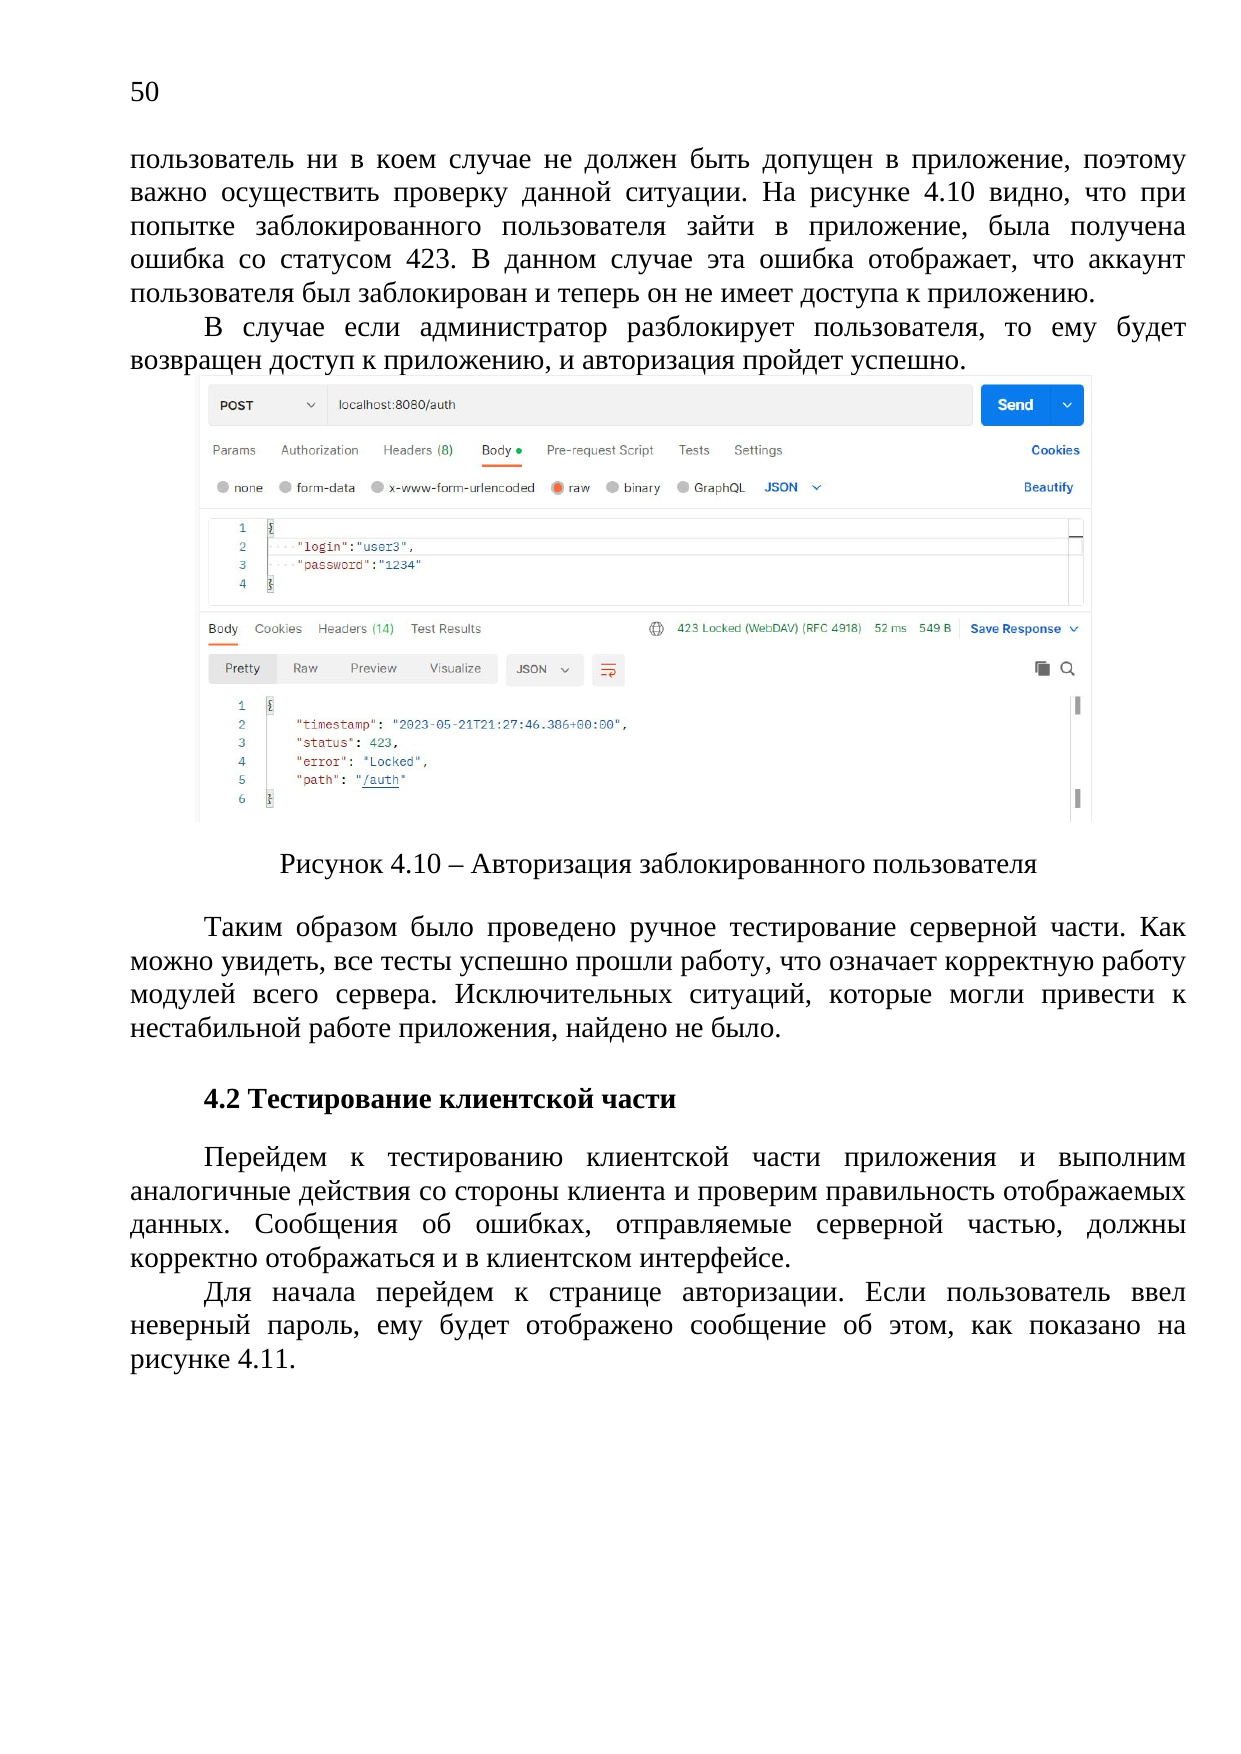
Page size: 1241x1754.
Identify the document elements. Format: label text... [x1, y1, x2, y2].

list Рисунок 4.10 – Авторизация заблокированного пользователя [130, 847, 1187, 880]
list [130, 141, 1187, 309]
picture [195, 375, 1122, 822]
list В случае если администратор разблокирует пользователя, то ему будет возвращен доступ к приложению, и авторизация пройдет успешно. [130, 309, 1187, 376]
list Тестирование клиентской части [130, 1081, 1187, 1114]
text Для начала перейдем к странице авторизации. Если пользователь ввел неверный пароль, ему будет отображено сообщение об этом, как показано на рисунке 4.11. [130, 1274, 1187, 1374]
text Перейдем к тестированию клиентской части приложения и выполним аналогичные действия со стороны клиента и проверим правильность отображаемых данных. Сообщения об ошибках, отправляемые серверной частью, должны корректно отображаться и в клиентском интерфейсе. [130, 1139, 1187, 1274]
list Таким образом было проведено ручное тестирование серверной части. Как можно увидеть, все тесты успешно прошли работу, что означает корректную работу модулей всего сервера. Исключительных ситуаций, которые могли привести к нестабильной работе приложения, найдено не было. [130, 909, 1187, 1043]
